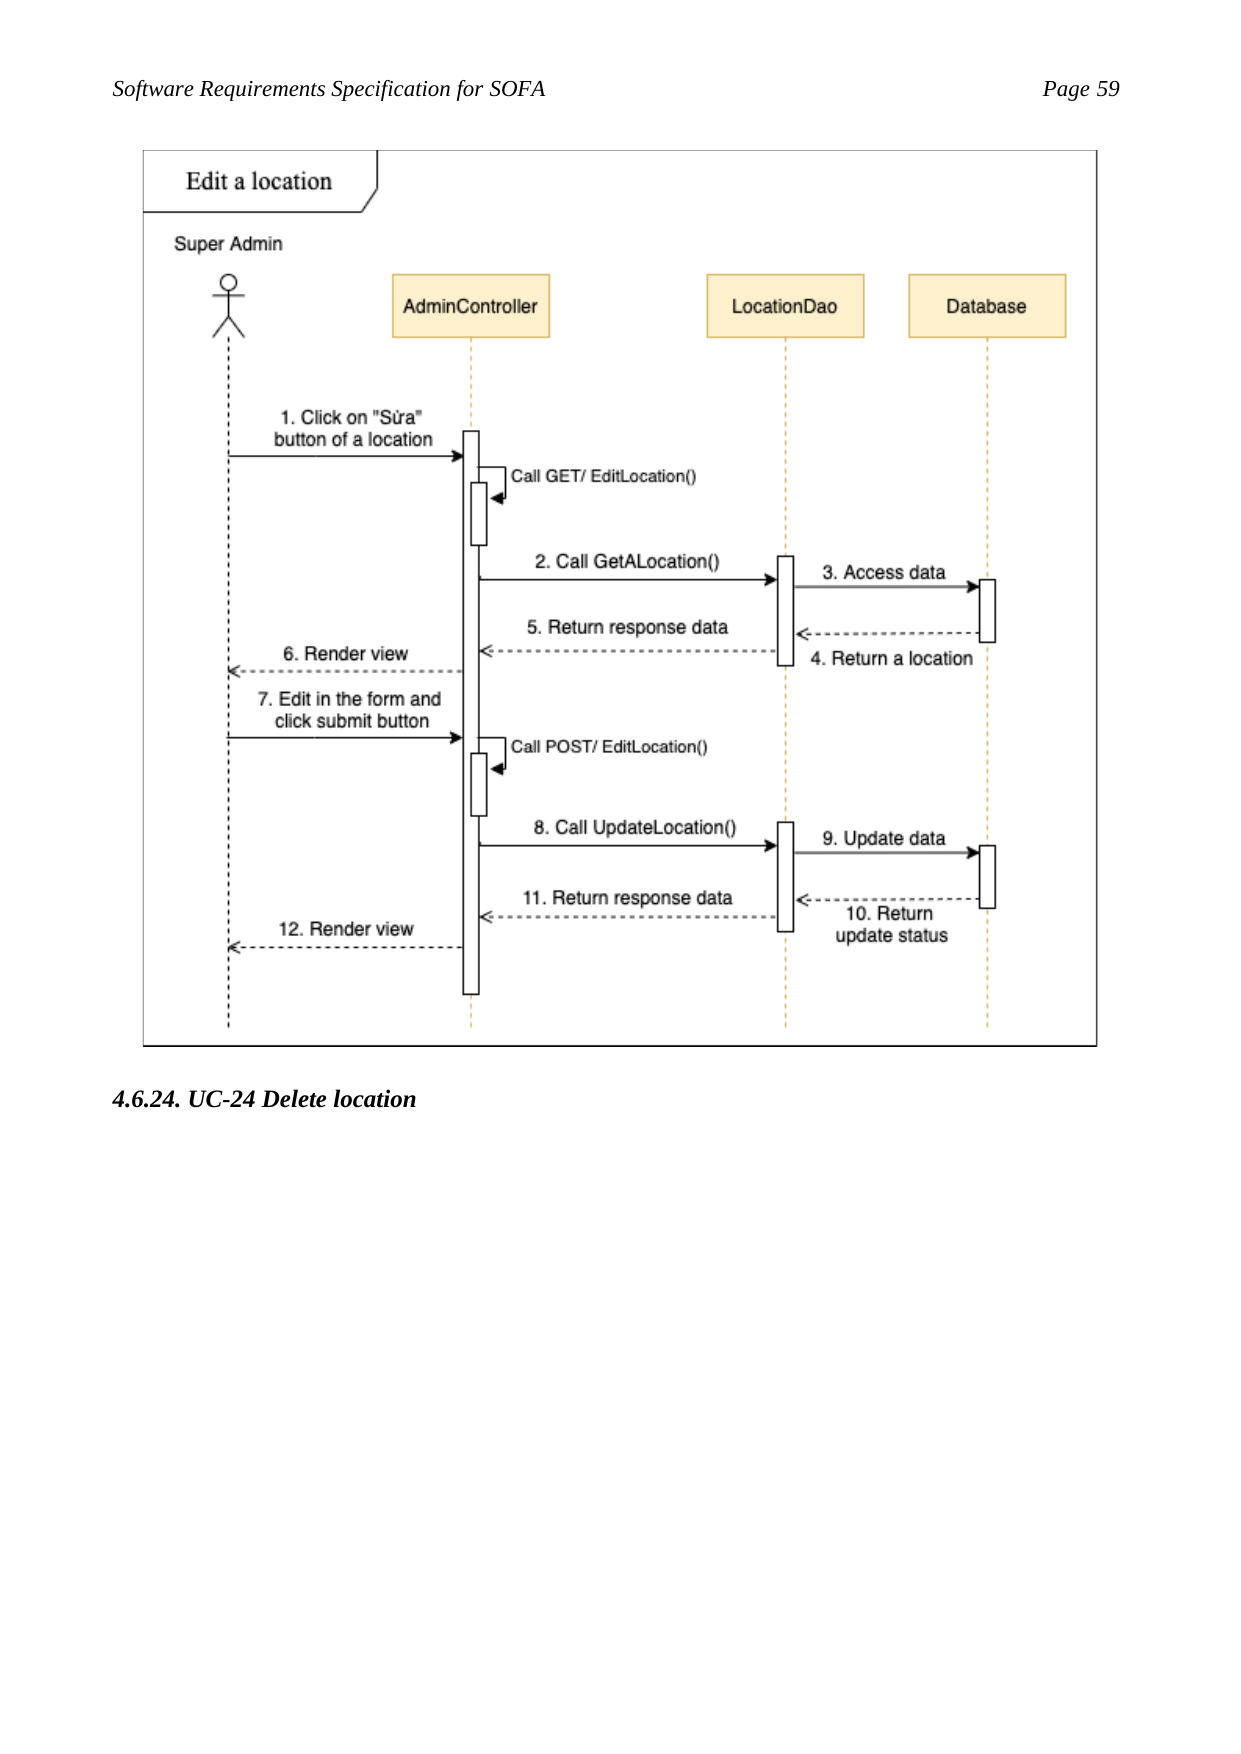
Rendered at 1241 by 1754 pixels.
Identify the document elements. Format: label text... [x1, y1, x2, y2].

text 4.6.24. UC-24 Delete location [112, 1084, 1128, 1112]
picture [142, 150, 1098, 1047]
